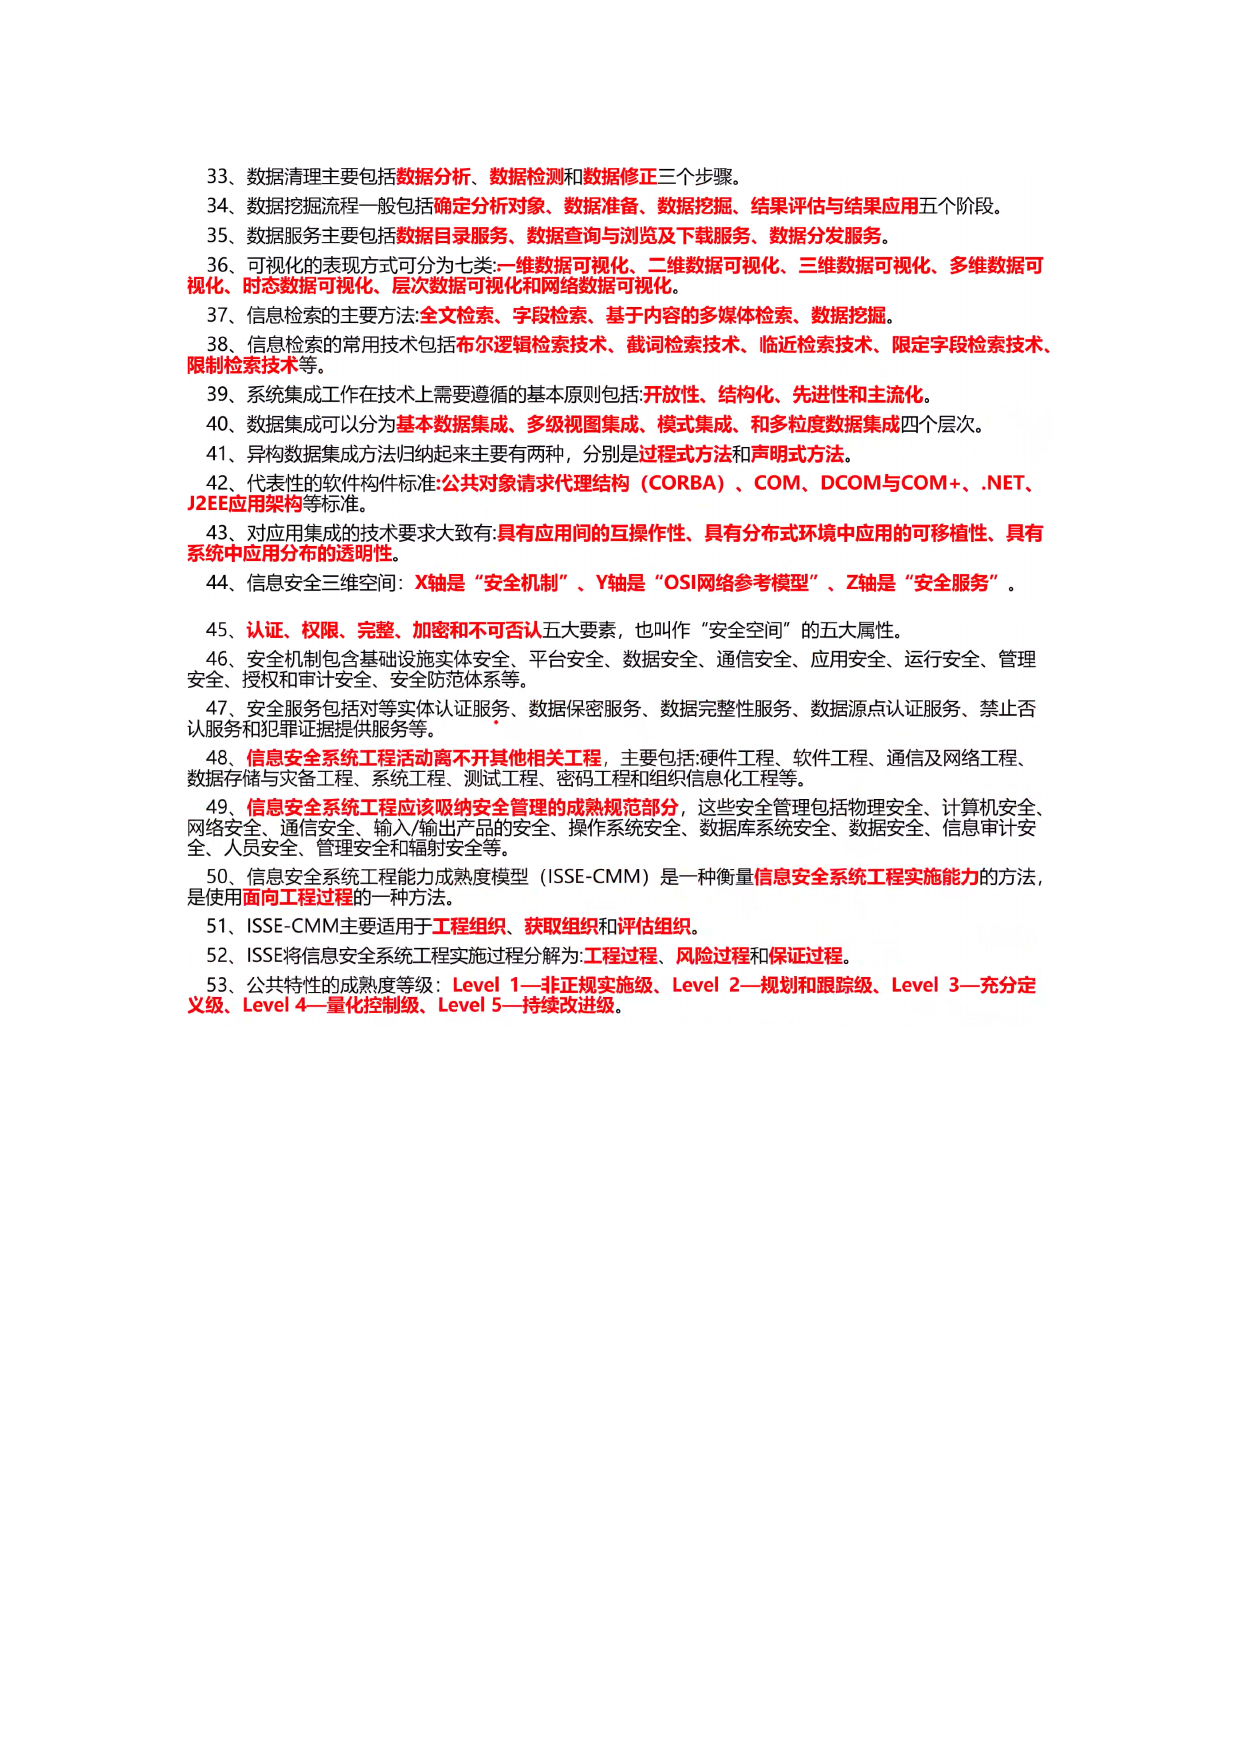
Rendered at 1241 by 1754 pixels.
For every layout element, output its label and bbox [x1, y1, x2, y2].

picture [187, 162, 1053, 603]
picture [187, 617, 1048, 1025]
